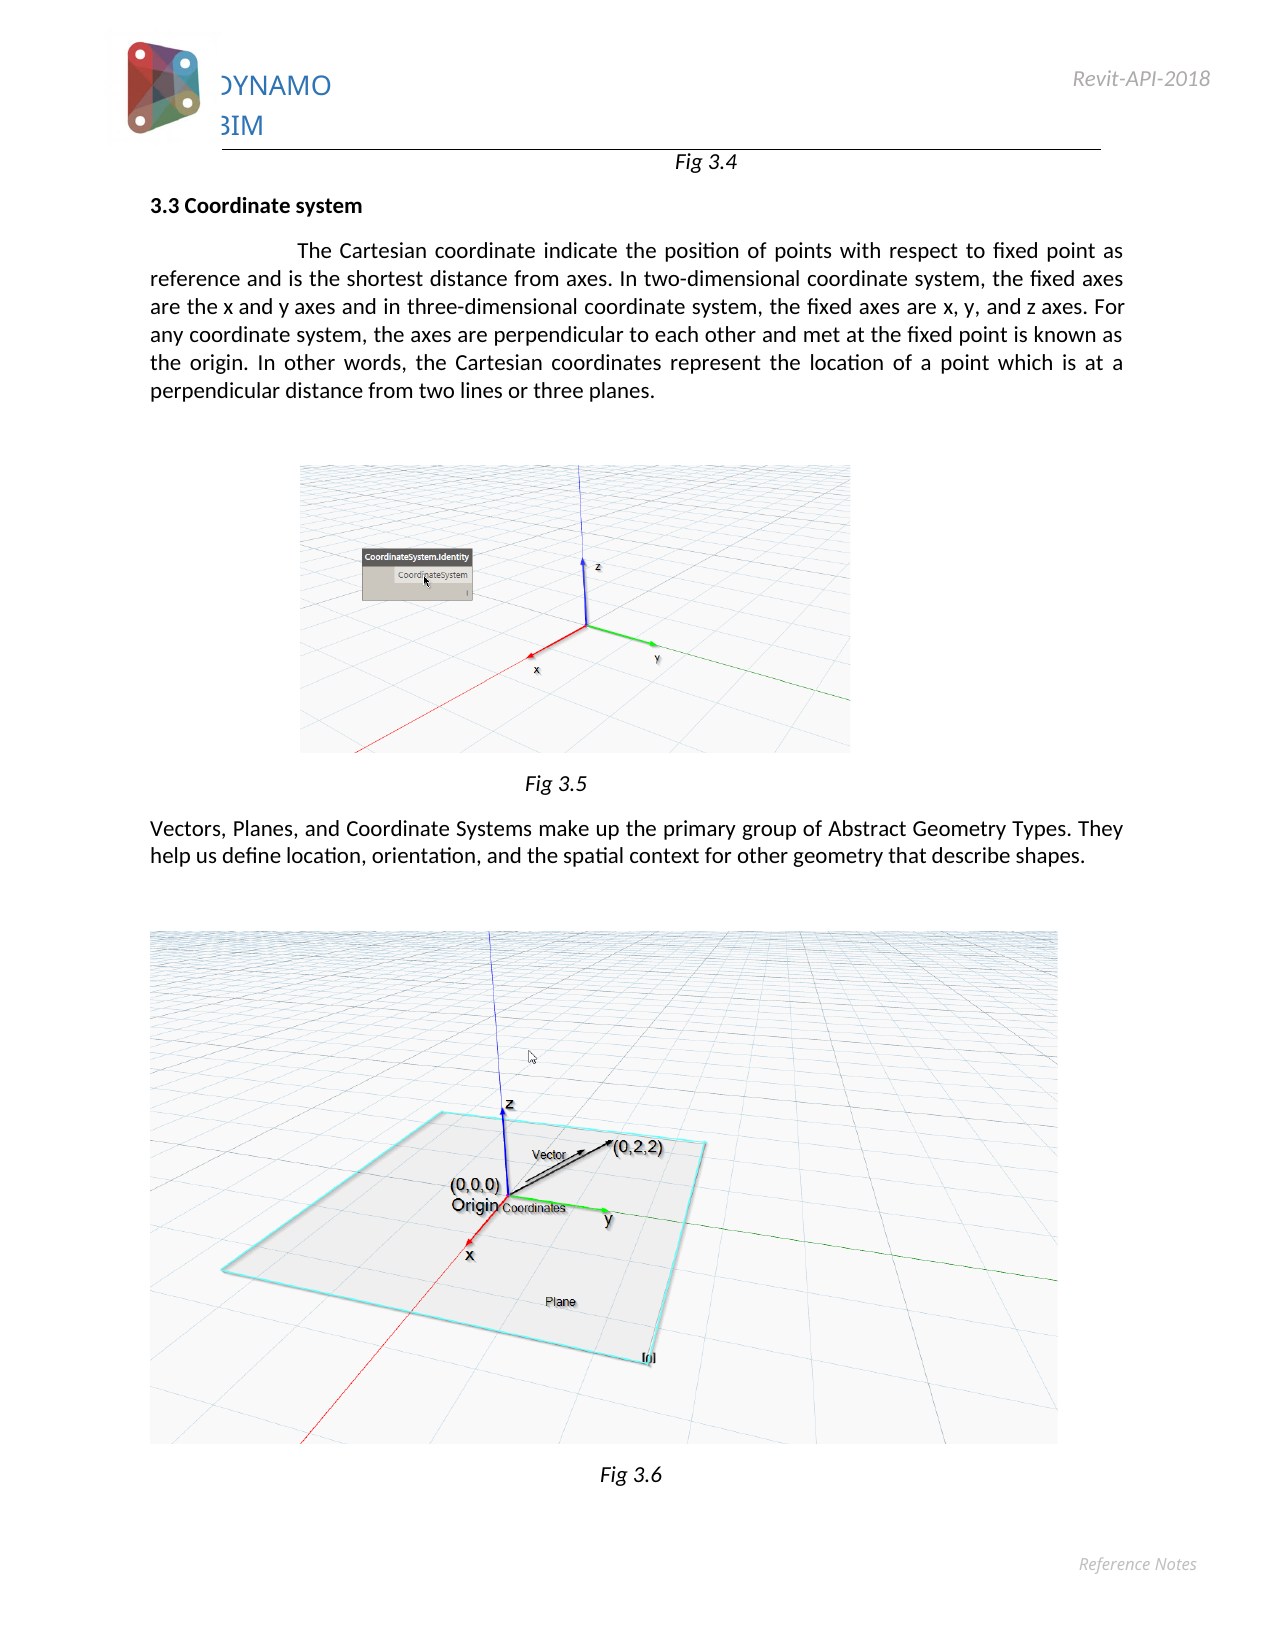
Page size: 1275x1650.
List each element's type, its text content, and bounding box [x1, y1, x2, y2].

text The Cartesian coordinate indicate the position of points with respect to fixed point as reference and is the shortest distance from axes. In two-dimensional coordinate system, the fixed axes are the x and y axes and in three-dimensional coordinate system, the fixed axes are x, y, and z axes. For any coordinate system, the axes are perpendicular to each other and met at the fixed point is known as the origin. In other words, the Cartesian coordinates represent the location of a point which is at a perpendicular distance from two lines or three planes. [150, 236, 1125, 404]
picture [103, 28, 222, 147]
text Vectors, Planes, and Coordinate Systems make up the primary group of Abstract Geometry Types. They help us define location, orientation, and the spatial context for other geometry that describe shapes. [150, 814, 1125, 870]
text 3.3 Coordinate system [150, 191, 1125, 219]
text Fig 3.4 [375, 147, 1125, 175]
picture [300, 465, 851, 753]
text Fig 3.6 [150, 1460, 1125, 1488]
text Fig 3.5 [150, 769, 1125, 797]
picture [150, 931, 1058, 1444]
